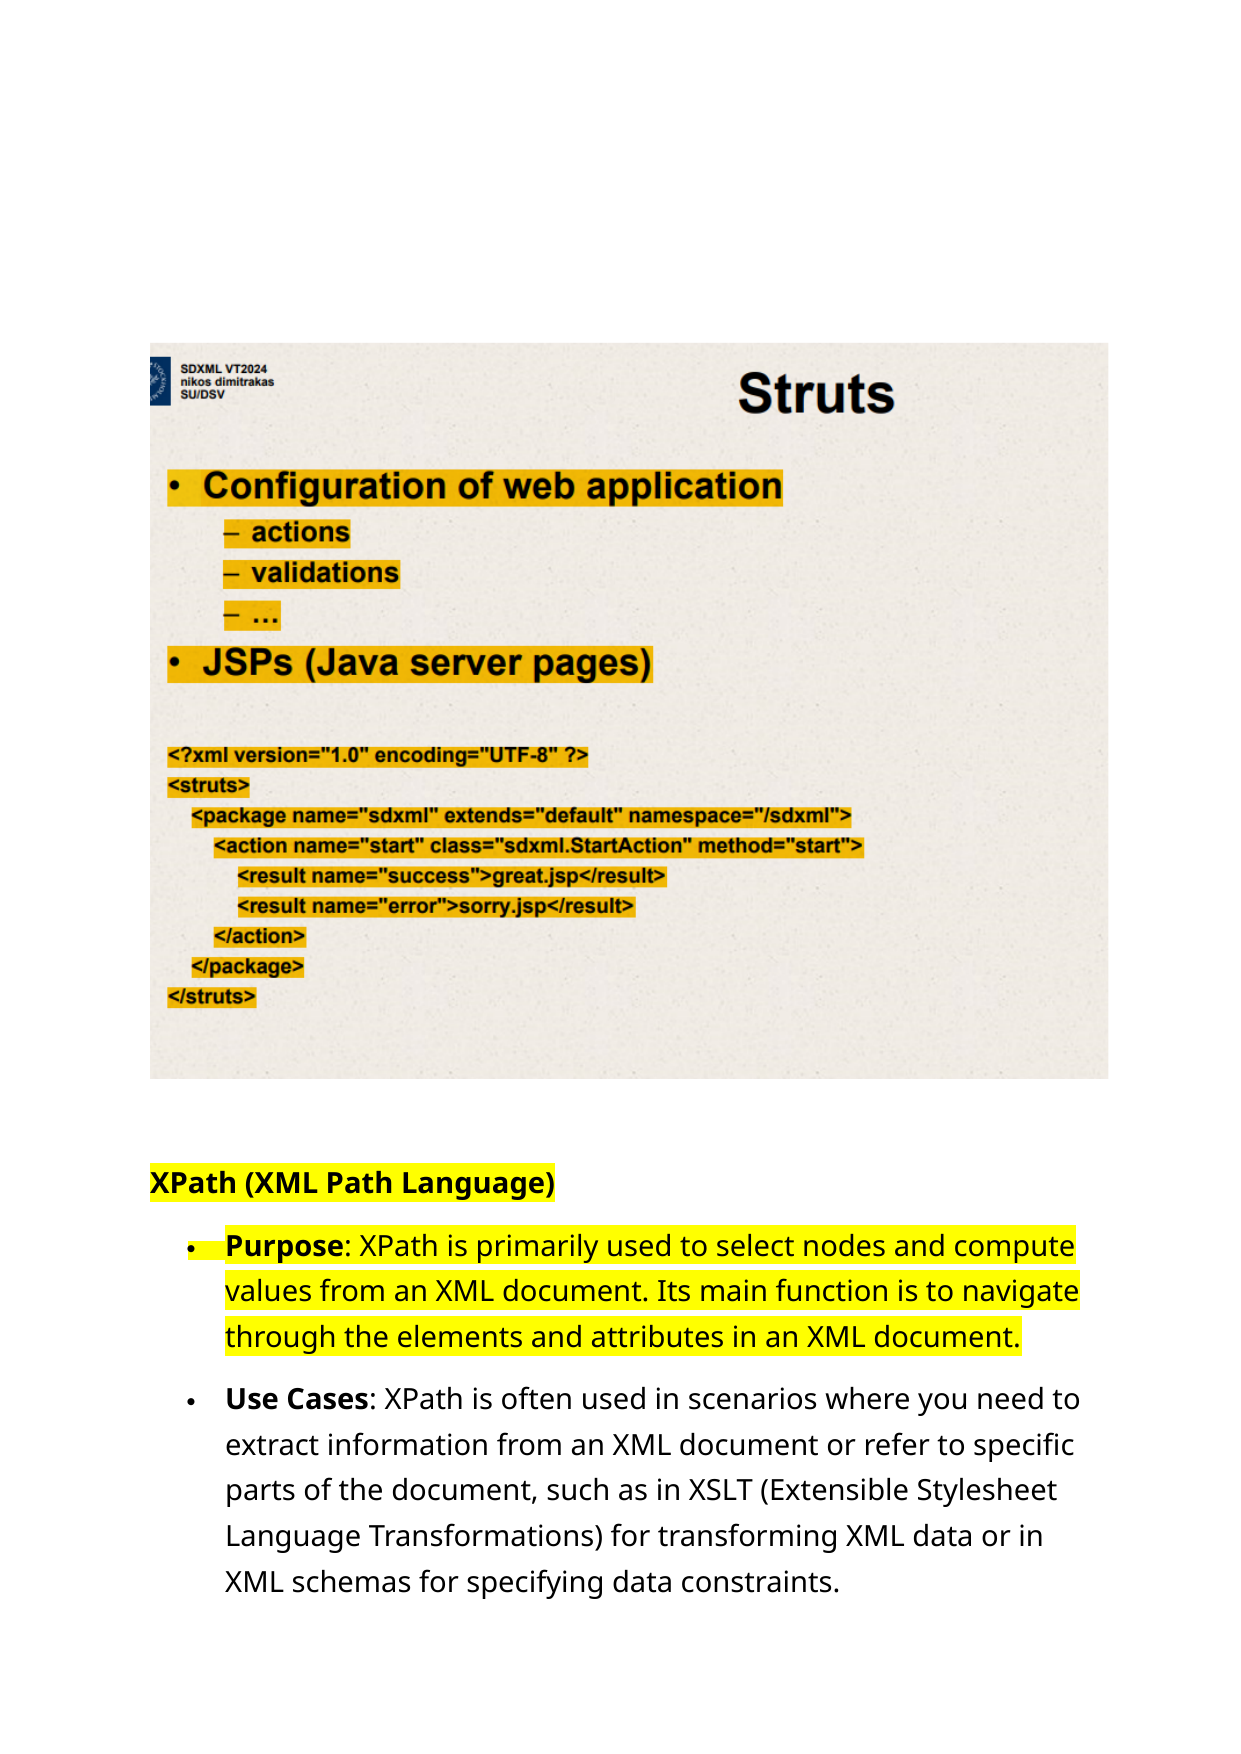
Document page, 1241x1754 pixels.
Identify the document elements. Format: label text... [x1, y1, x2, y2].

list Purpose: XPath is primarily used to select nodes and compute values from an XML document. Its main function is to navigate through the elements and attributes in an XML document. [187, 1225, 1090, 1356]
picture [150, 336, 1109, 1079]
text XPath (XML Path Language) [150, 1162, 1090, 1202]
list Use Cases: XPath is often used in scenarios where you need to extract information from an XML document or refer to specific parts of the document, such as in XSLT (Extensible Stylesheet Language Transformations) for transforming XML data or in XML schemas for specifying data constraints. [187, 1378, 1090, 1601]
